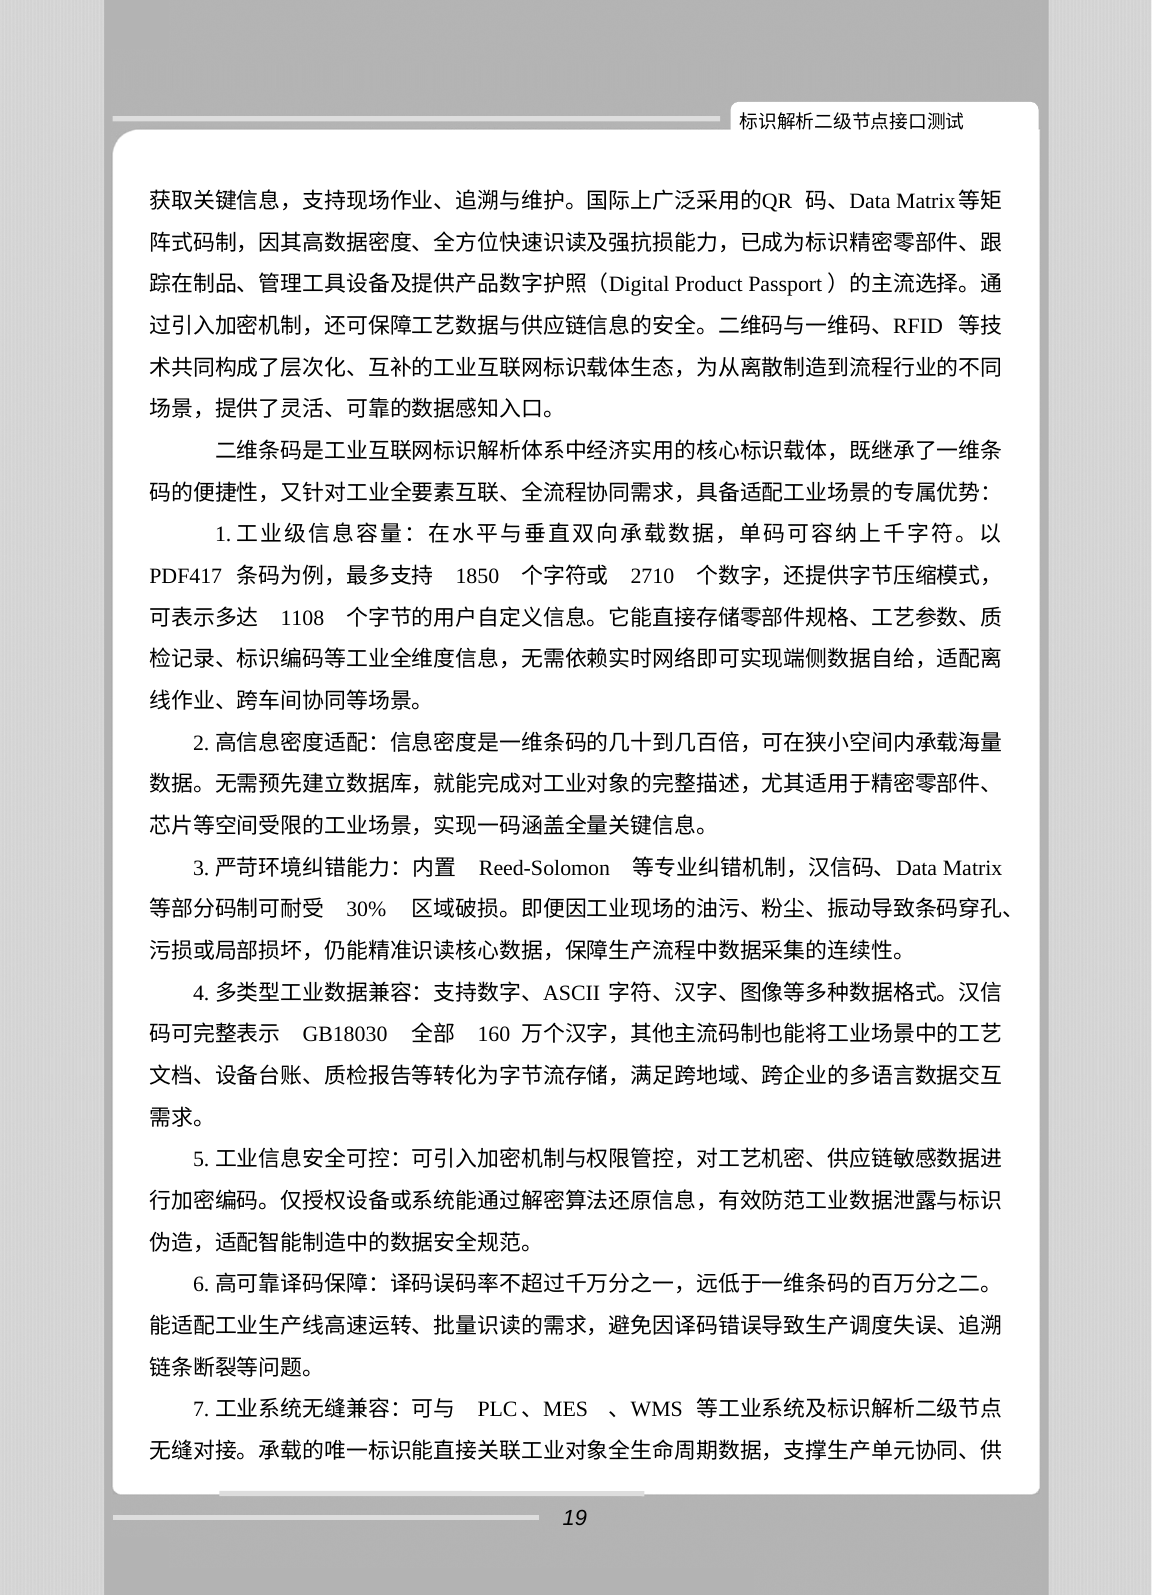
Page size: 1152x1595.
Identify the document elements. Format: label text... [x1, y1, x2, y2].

picture [0, 0, 1152, 1595]
list 严苛环境纠错能力：内置 Reed-Solomon 等专业纠错机制，汉信码、Data Matrix 等部分码制可耐受 30% 区域破损。即便因工业现场的油污、粉尘、振动导致条码穿孔、污损或局部损坏，仍能精准识读核心数据，保障生产流程中数据采集的连续性。 [149, 844, 1002, 969]
list 高可靠译码保障：译码误码率不超过千万分之一，远低于一维条码的百万分之二。能适配工业生产线高速运转、批量识读的需求，避免因译码错误导致生产调度失误、追溯链条断裂等问题。 [149, 1261, 1002, 1386]
list 工业信息安全可控：可引入加密机制与权限管控，对工艺机密、供应链敏感数据进行加密编码。仅授权设备或系统能通过解密算法还原信息，有效防范工业数据泄露与标识伪造，适配智能制造中的数据安全规范。 [149, 1136, 1002, 1261]
text 二维条码是工业互联网标识解析体系中经济实用的核心标识载体，既继承了一维条码的便捷性，又针对工业全要素互联、全流程协同需求，具备适配工业场景的专属优势： [149, 428, 1002, 511]
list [149, 1386, 1002, 1469]
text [149, 178, 1002, 428]
list 多类型工业数据兼容：支持数字、ASCII 字符、汉字、图像等多种数据格式。汉信码可完整表示 GB18030 全部 160 万个汉字，其他主流码制也能将工业场景中的工艺文档、设备台账、质检报告等转化为字节流存储，满足跨地域、跨企业的多语言数据交互需求。 [149, 969, 1002, 1136]
list 高信息密度适配：信息密度是一维条码的几十到几百倍，可在狭小空间内承载海量数据。无需预先建立数据库，就能完成对工业对象的完整描述，尤其适用于精密零部件、芯片等空间受限的工业场景，实现一码涵盖全量关键信息。 [149, 719, 1002, 844]
list 工业级信息容量：在水平与垂直双向承载数据，单码可容纳上千字符。以 PDF417 条码为例，最多支持 1850 个字符或 2710 个数字，还提供字节压缩模式，可表示多达 1108 个字节的用户自定义信息。它能直接存储零部件规格、工艺参数、质检记录、标识编码等工业全维度信息，无需依赖实时网络即可实现端侧数据自给，适配离线作业、跨车间协同等场景。 [149, 511, 1002, 719]
